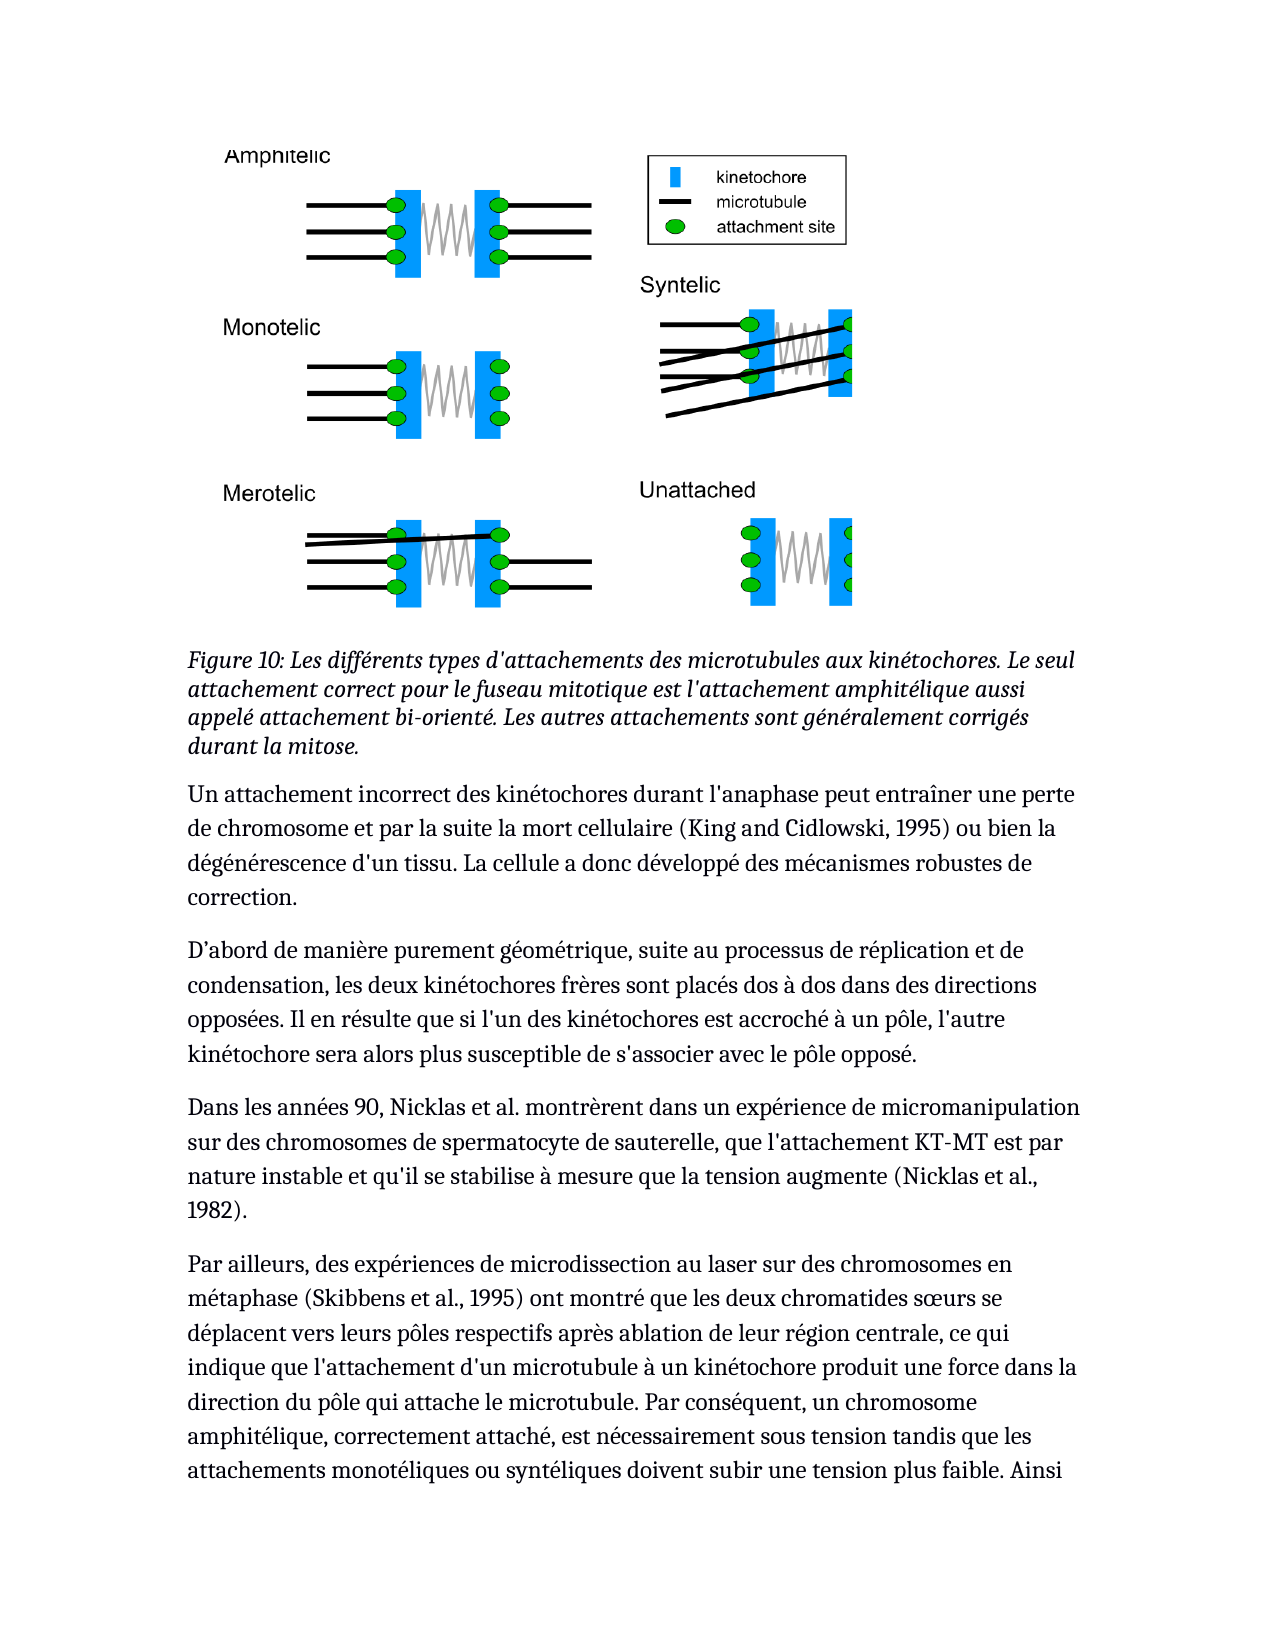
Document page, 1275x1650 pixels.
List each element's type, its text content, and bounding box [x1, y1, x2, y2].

text D’abord de manière purement géométrique, suite au processus de réplication et de condensation, les deux kinétochores frères sont placés dos à dos dans des directions opposées. Il en résulte que si l'un des kinétochores est accroché à un pôle, l'autre kinétochore sera alors plus susceptible de s'associer avec le pôle opposé. [187, 936, 1087, 1068]
text Figure 10: Les différents types d'attachements des microtubules aux kinétochores. Le seul attachement correct pour le fuseau mitotique est l'attachement amphitélique aussi appelé attachement bi-orienté. Les autres attachements sont généralement corrigés durant la mitose. [187, 646, 1087, 761]
text Dans les années 90, Nicklas et al. montrèrent dans un expérience de micromanipulation sur des chromosomes de spermatocyte de sauterelle, que l'attachement KT-MT est par nature instable et qu'il se stabilise à mesure que la tension augmente (Nicklas et al., 1982). [187, 1093, 1087, 1225]
text Un attachement incorrect des kinétochores durant l'anaphase peut entraîner une perte de chromosome et par la suite la mort cellulaire (King and Cidlowski, 1995) ou bien la dégénérescence d'un tissu. La cellule a donc développé des mécanismes robustes de correction. [187, 779, 1087, 912]
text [187, 1249, 1087, 1485]
picture [206, 150, 853, 625]
